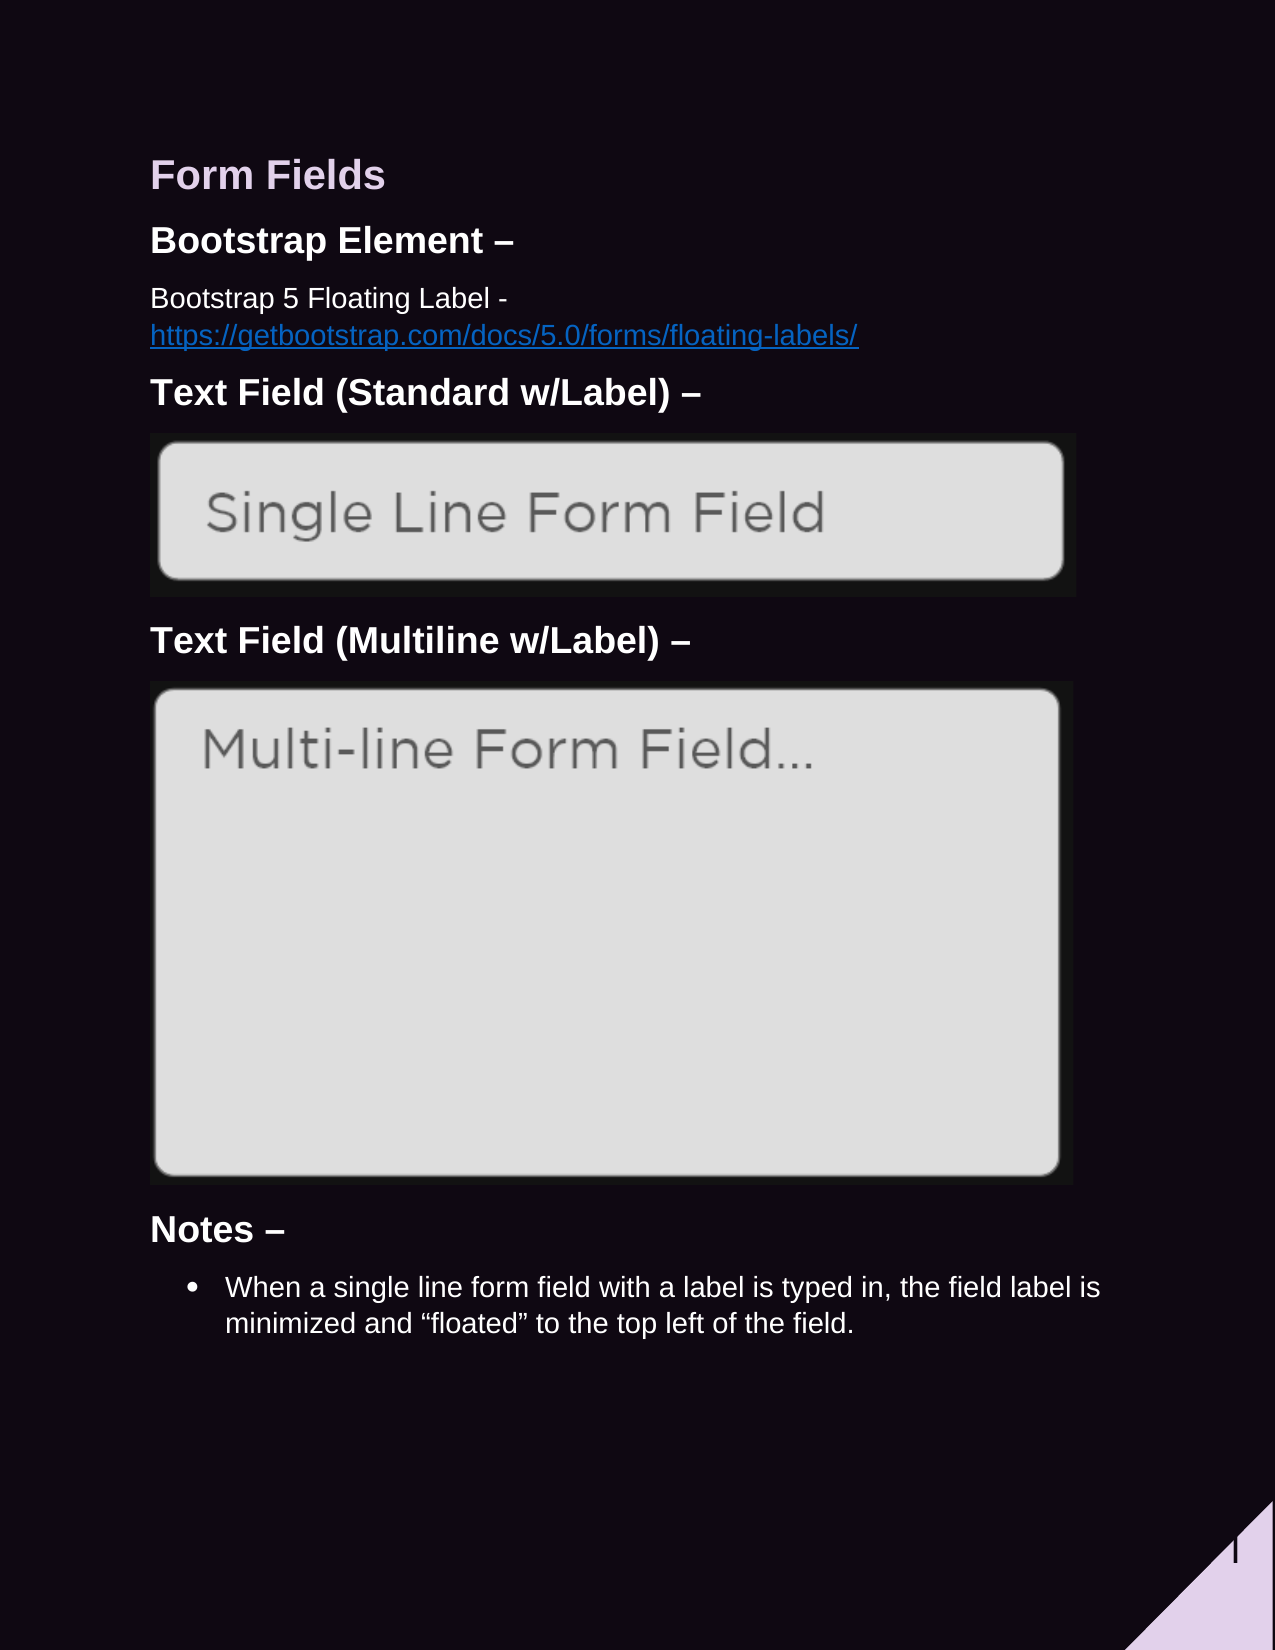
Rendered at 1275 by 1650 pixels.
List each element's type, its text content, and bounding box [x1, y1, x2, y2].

text Form Fields [150, 150, 1125, 198]
text Notes – [150, 1207, 1125, 1250]
text Bootstrap 5 Floating Label - https://getbootstrap.com/docs/5.0/forms/floating-labels/ [150, 282, 1125, 351]
text Text Field (Standard w/Label) – [150, 371, 1125, 414]
picture [150, 681, 1074, 1185]
text Bootstrap Element – [150, 218, 1125, 261]
list When a single line form field with a label is typed in, the field label is minimized and “floated” to the top left of the field. [187, 1270, 1125, 1340]
text Text Field (Multiline w/Label) – [150, 618, 1125, 661]
picture [150, 433, 1077, 597]
